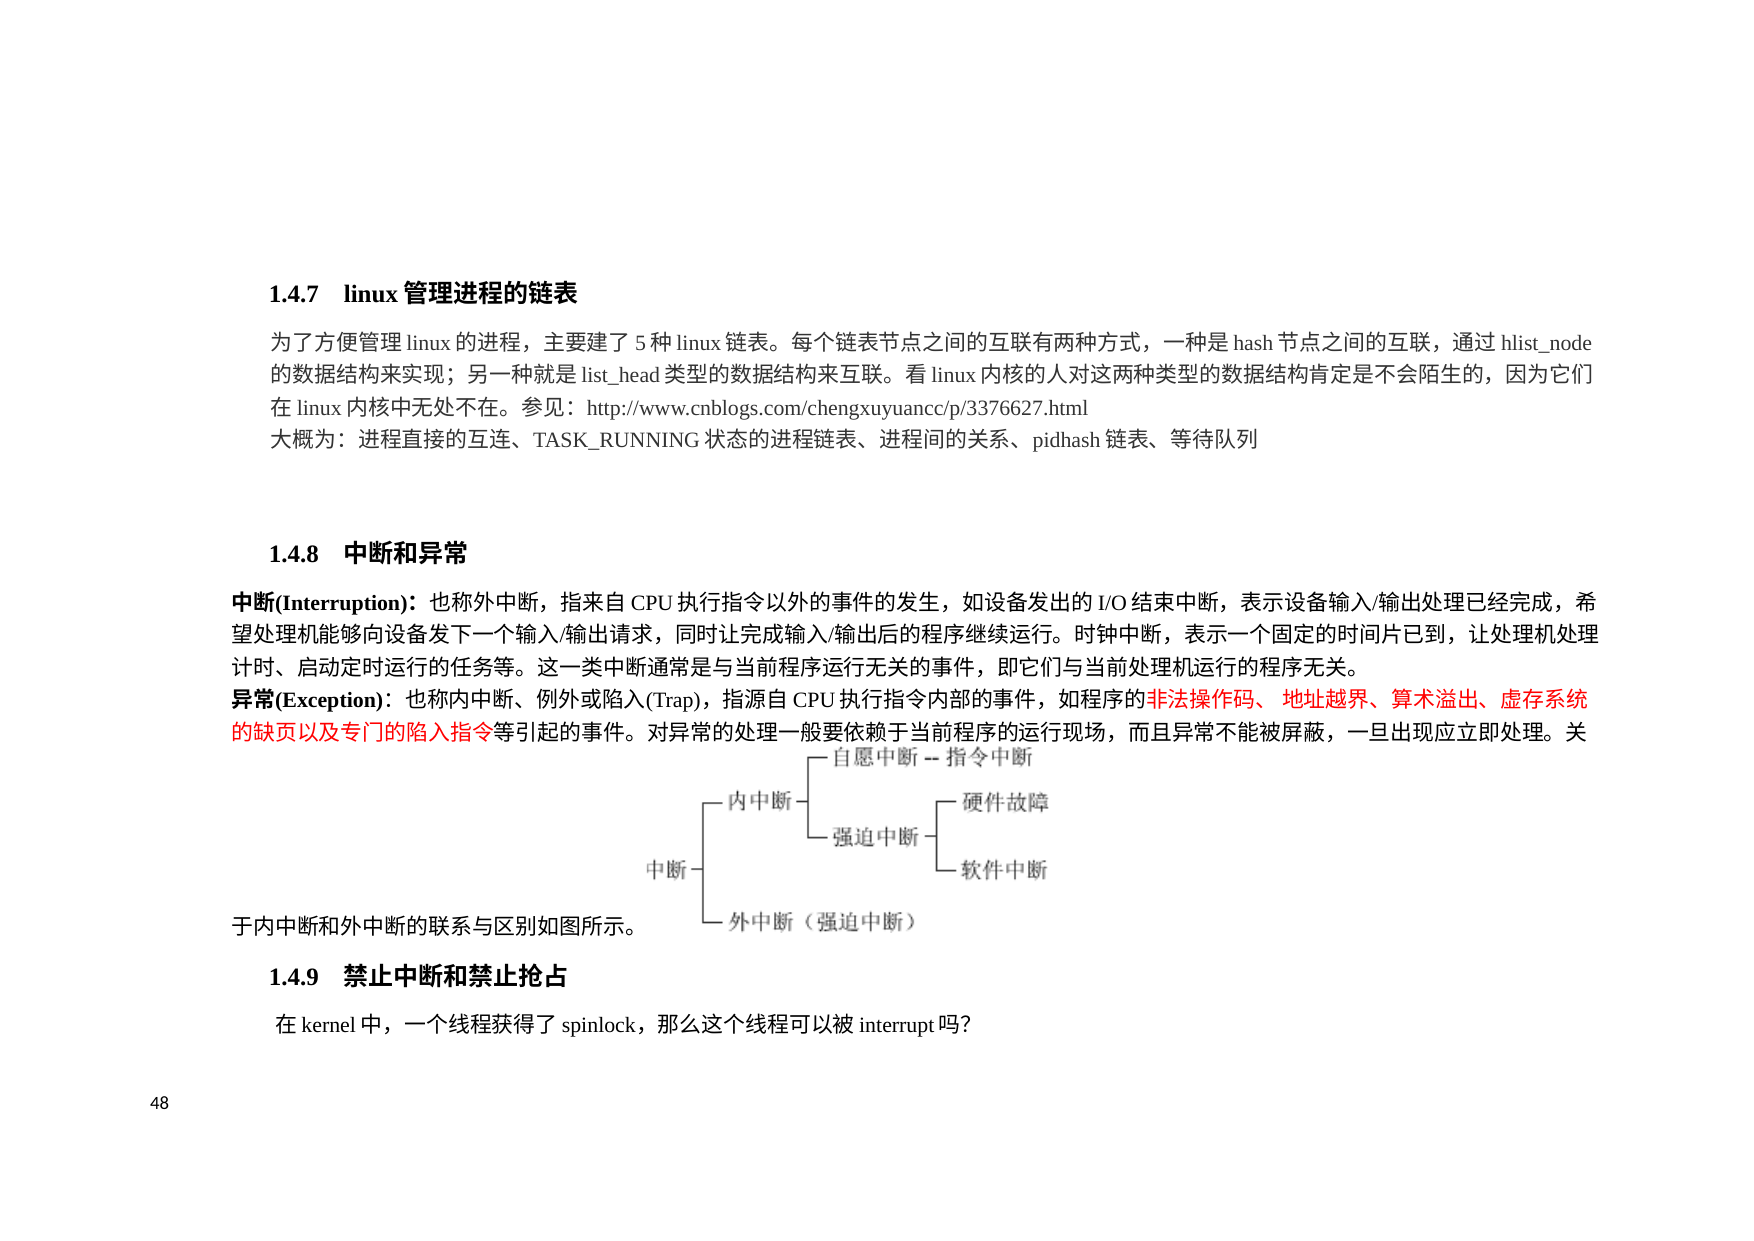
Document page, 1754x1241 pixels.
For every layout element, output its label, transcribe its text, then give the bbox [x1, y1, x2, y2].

picture [646, 746, 1049, 933]
list 在kernel中，一个线程获得了spinlock，那么这个线程可以被interrupt吗？ [231, 1007, 1604, 1039]
list 异常(Exception)：也称内中断、例外或陷入(Trap)，指源自CPU执行指令内部的事件，如程序的非法操作码、 地址越界、算术溢出、虚存系统的缺页以及专门的陷入指令等引起的事件。对异常的处理一般要依赖于当前程序的运行现场，而且异常不能被屏蔽，一旦出现应立即处理。关于内中断和外中断的联系与区别如图所示。 [231, 682, 1604, 942]
list 大概为：进程直接的互连、TASK_RUNNING状态的进程链表、进程间的关系、pidhash链表、等待队列 [270, 422, 1604, 454]
list 为了方便管理linux的进程，主要建了5种linux链表。每个链表节点之间的互联有两种方式，一种是hash节点之间的互联，通过hlist_node的数据结构来实现；另一种就是list_head类型的数据结构来互联。看linux内核的人对这两种类型的数据结构肯定是不会陌生的，因为它们在linux内核中无处不在。参见：http://www.cnblogs.com/chengxuyuancc/p/3376627.html [270, 324, 1604, 422]
list 中断(Interruption)：也称外中断，指来自CPU执行指令以外的事件的发生，如设备发出的I/O结束中断，表示设备输入/输出处理已经完成，希望处理机能够向设备发下一个输入/输出请求，同时让完成输入/输出后的程序继续运行。时钟中断，表示一个固定的时间片已到，让处理机处理计时、启动定时运行的任务等。这一类中断通常是与当前程序运行无关的事件，即它们与当前处理机运行的程序无关。 [231, 584, 1604, 682]
list 中断和异常 [269, 519, 1604, 584]
list 禁止中断和禁止抢占 [269, 942, 1604, 1007]
list linux管理进程的链表 [269, 259, 1604, 324]
